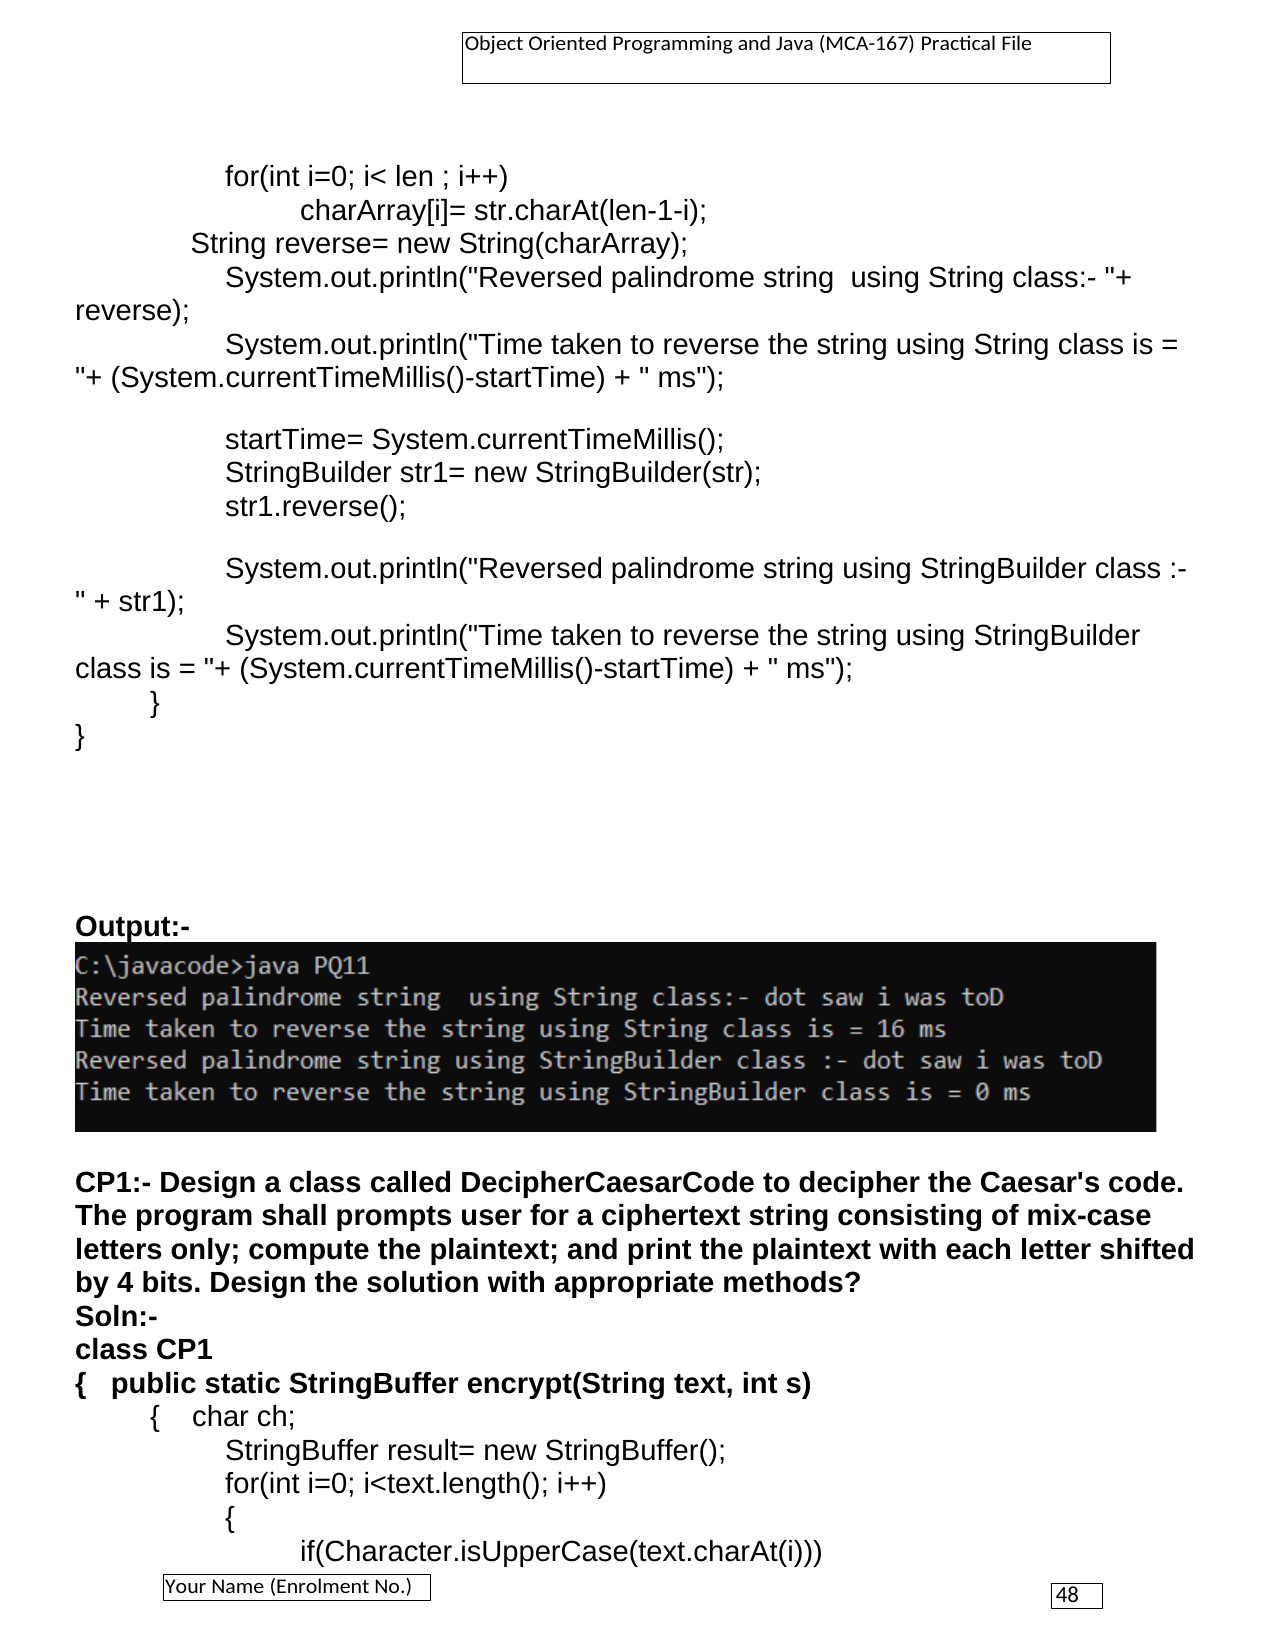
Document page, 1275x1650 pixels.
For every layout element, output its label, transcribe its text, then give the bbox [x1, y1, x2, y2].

text System.out.println("Time taken to reverse the string using String class is = "+ (System.currentTimeMillis()-startTime) + " ms"); [75, 327, 1200, 394]
text for(int i=0; i<text.length(); i++) [75, 1467, 1200, 1500]
text Soln:- [75, 1299, 1200, 1332]
text Output:- [75, 908, 1200, 942]
text str1.reverse(); [75, 489, 1200, 523]
text StringBuffer result= new StringBuffer(); [75, 1433, 1200, 1467]
text StringBuilder str1= new StringBuilder(str); [75, 456, 1200, 489]
text CP1:- Design a class called DecipherCaesarCode to decipher the Caesar's code. The program shall prompts user for a ciphertext string consisting of mix-case letters only; compute the plaintext; and print the plaintext with each letter shifted by 4 bits. Design the solution with appropriate methods? [75, 1165, 1200, 1299]
text System.out.println("Time taken to reverse the string using StringBuilder class is = "+ (System.currentTimeMillis()-startTime) + " ms"); [75, 618, 1200, 685]
text startTime= System.currentTimeMillis(); [75, 422, 1200, 456]
text String reverse= new String(charArray); [75, 226, 1200, 260]
text charArray[i]= str.charAt(len-1-i); [75, 193, 1200, 226]
text System.out.println("Reversed palindrome string using String class:- "+ reverse); [75, 260, 1200, 327]
text { char ch; [75, 1399, 1200, 1433]
text } [75, 685, 1200, 718]
text if(Character.isUpperCase(text.charAt(i))) [75, 1534, 1200, 1567]
picture [75, 942, 1157, 1132]
text { [75, 1500, 1200, 1534]
text } [75, 718, 1200, 752]
text { public static StringBuffer encrypt(String text, int s) [75, 1366, 1200, 1399]
text class CP1 [75, 1332, 1200, 1366]
text for(int i=0; i< len ; i++) [75, 159, 1200, 193]
text System.out.println("Reversed palindrome string using StringBuilder class :- " + str1); [75, 551, 1200, 618]
